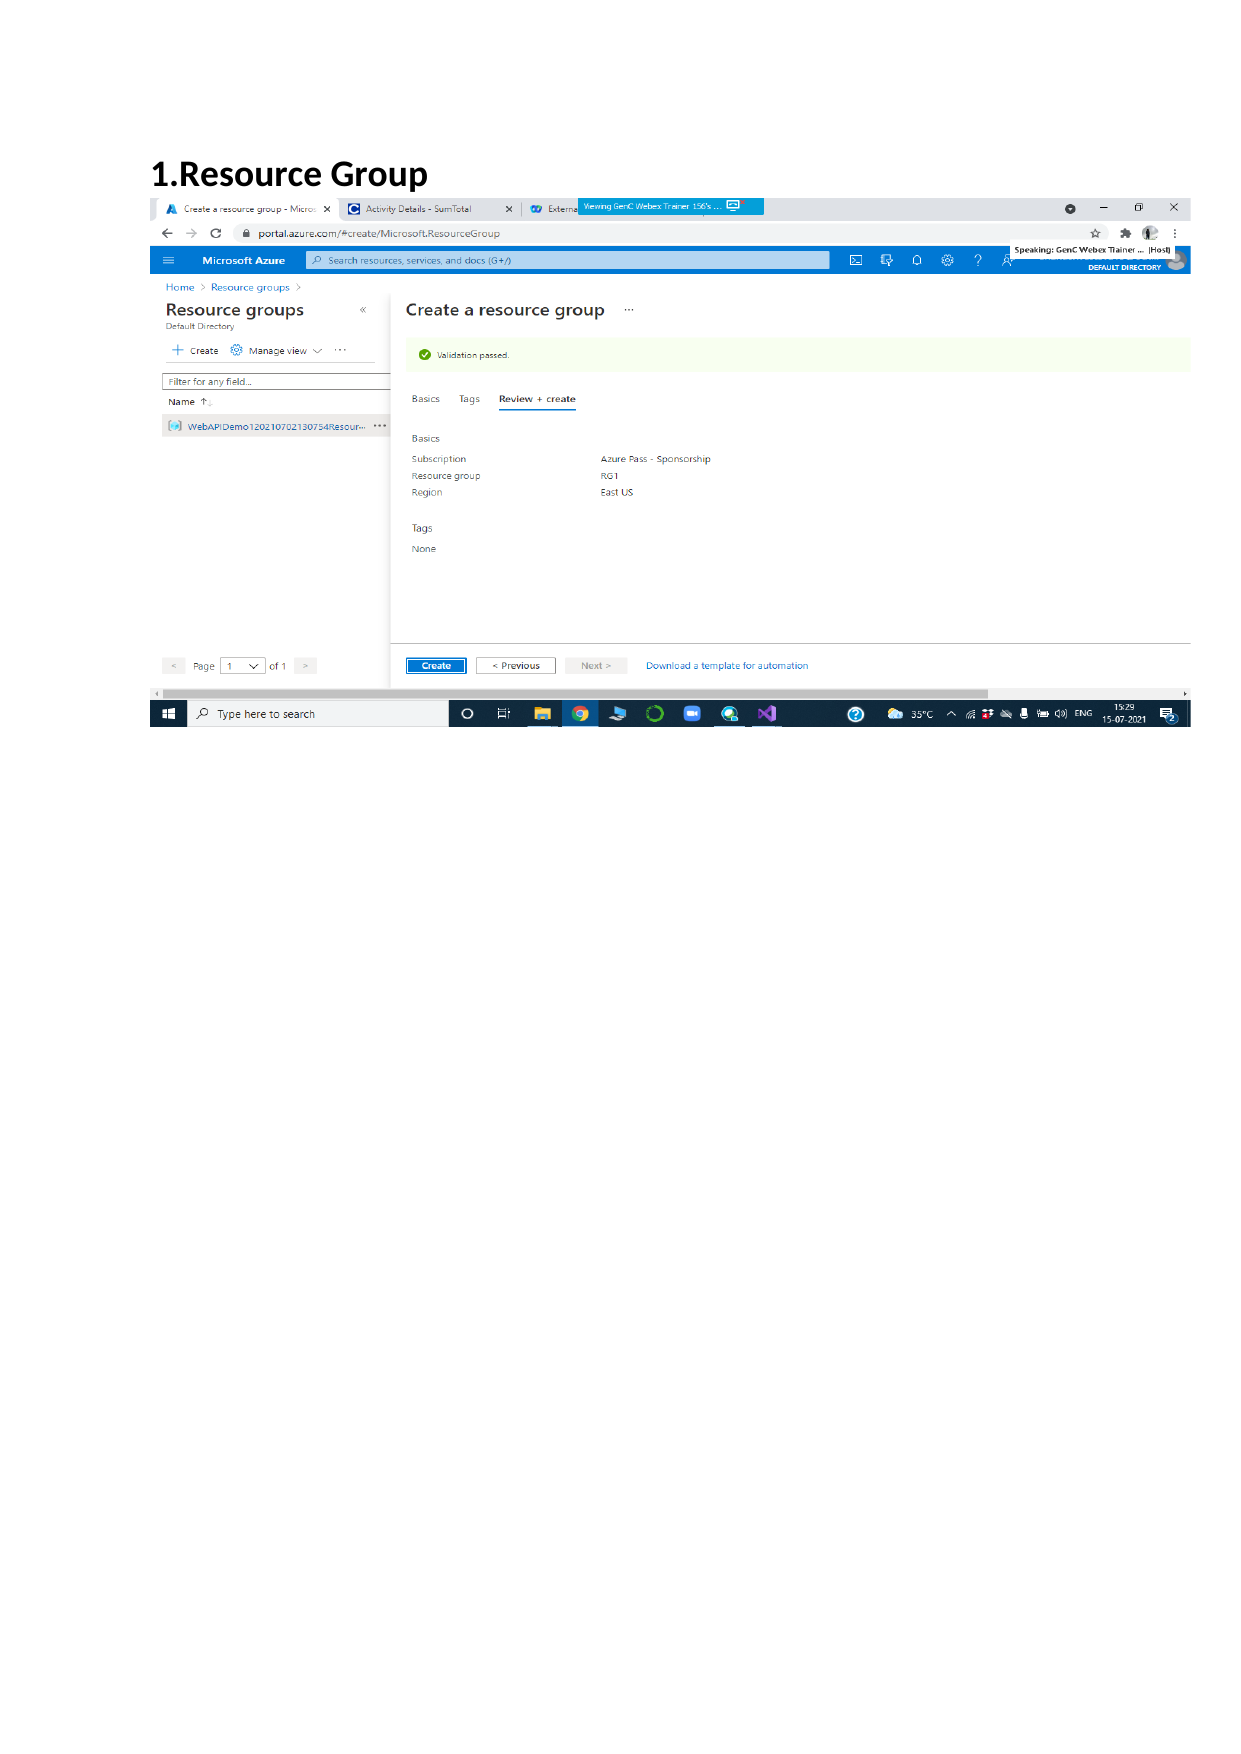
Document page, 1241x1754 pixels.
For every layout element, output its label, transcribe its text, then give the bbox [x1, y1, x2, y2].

text 1.Resource Group [150, 150, 1090, 198]
picture [150, 198, 1191, 727]
